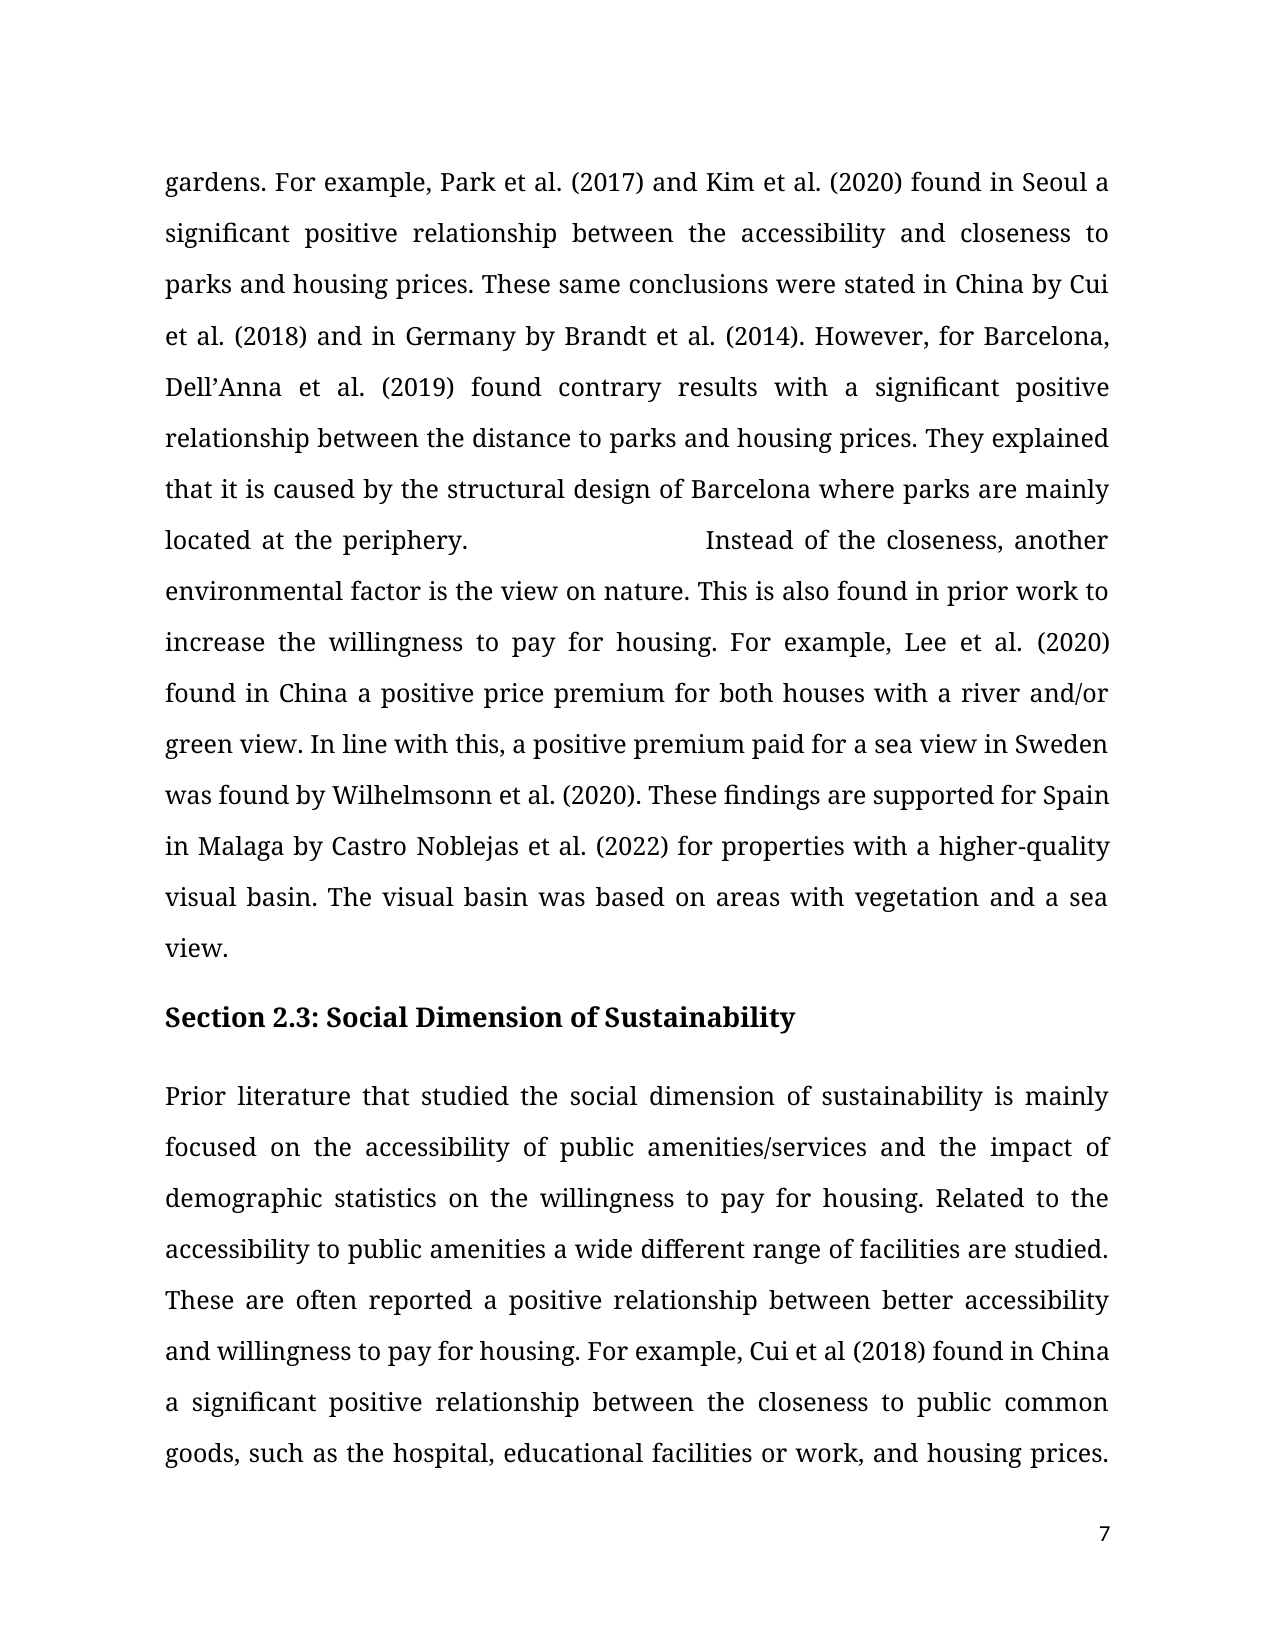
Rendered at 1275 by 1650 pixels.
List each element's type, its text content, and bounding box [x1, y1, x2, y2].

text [165, 1079, 1110, 1470]
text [165, 165, 1110, 965]
subtitle Section 2.3: Social Dimension of Sustainability [165, 998, 1110, 1035]
